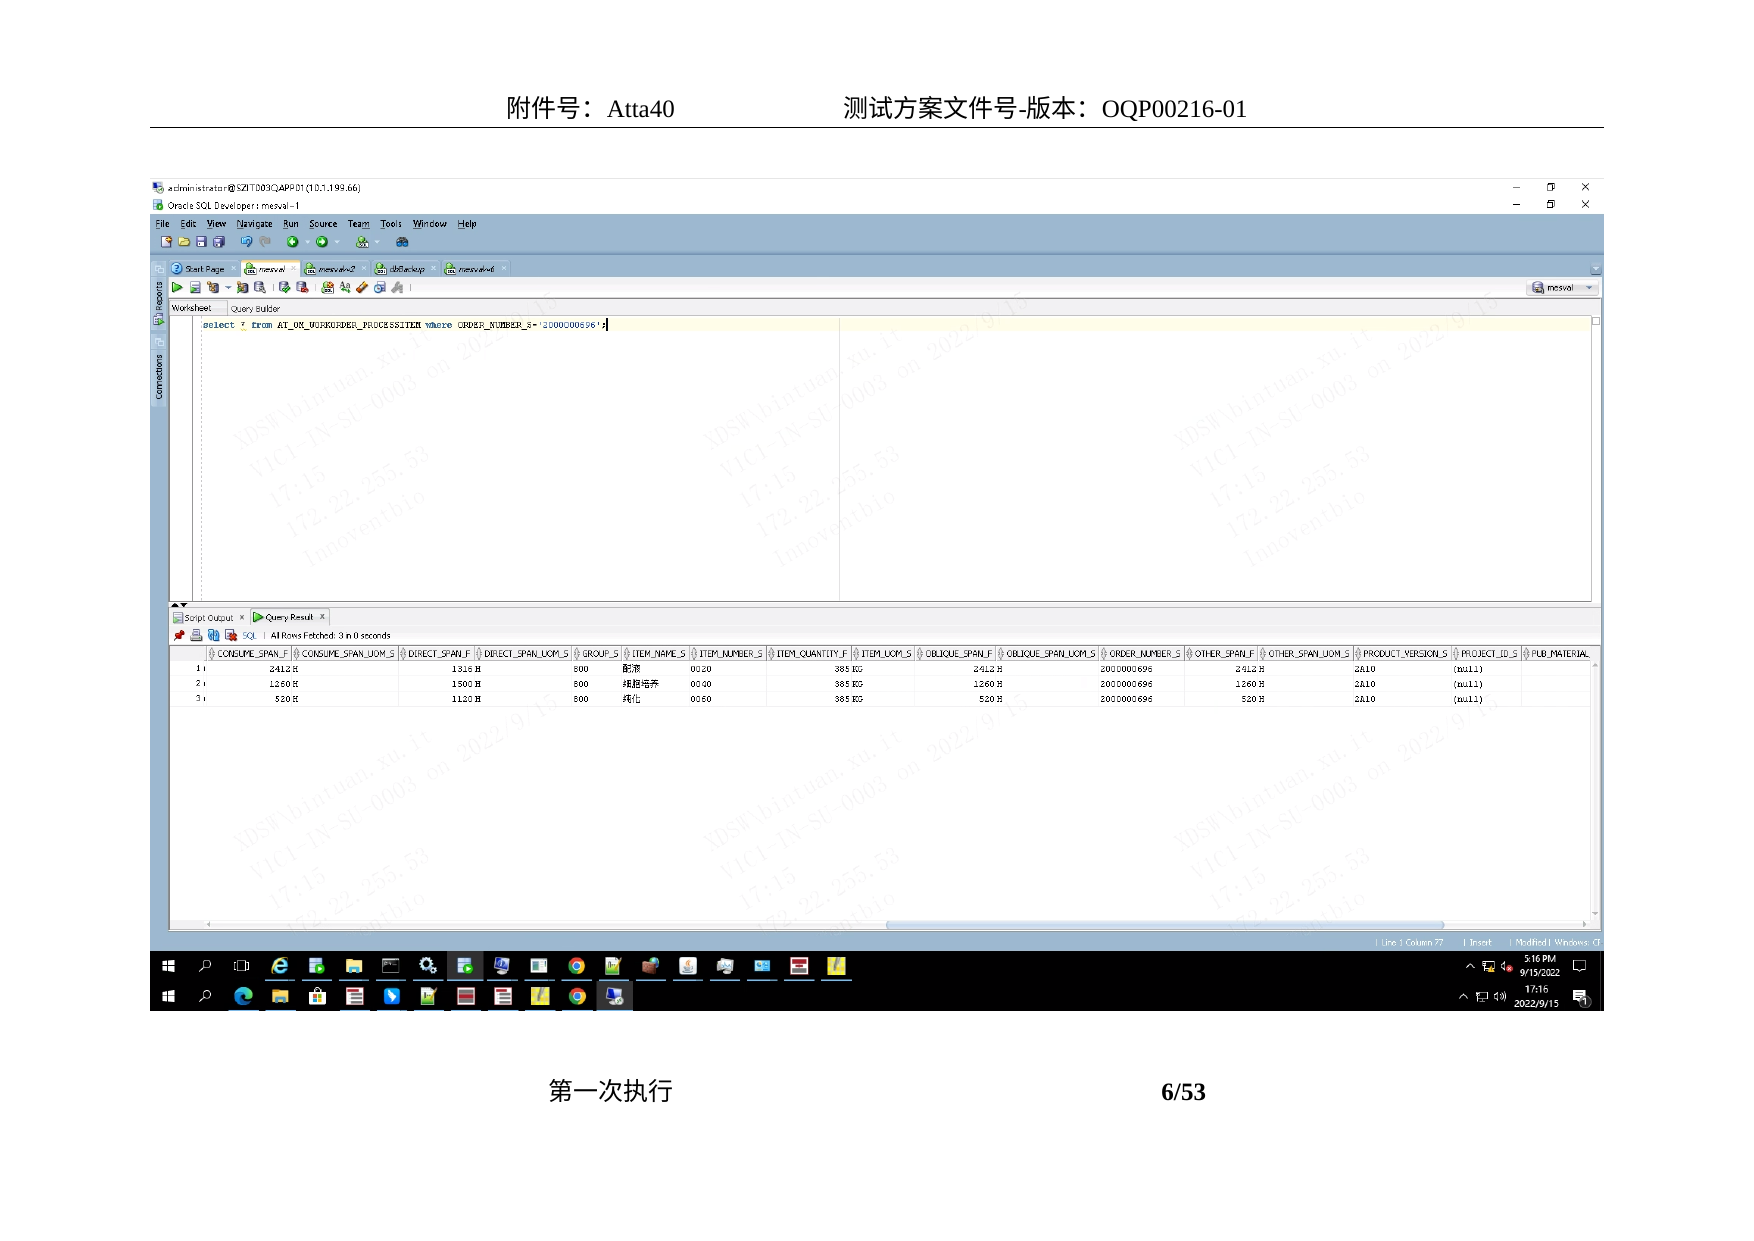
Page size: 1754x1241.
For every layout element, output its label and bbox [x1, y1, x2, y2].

picture [150, 178, 1604, 1011]
